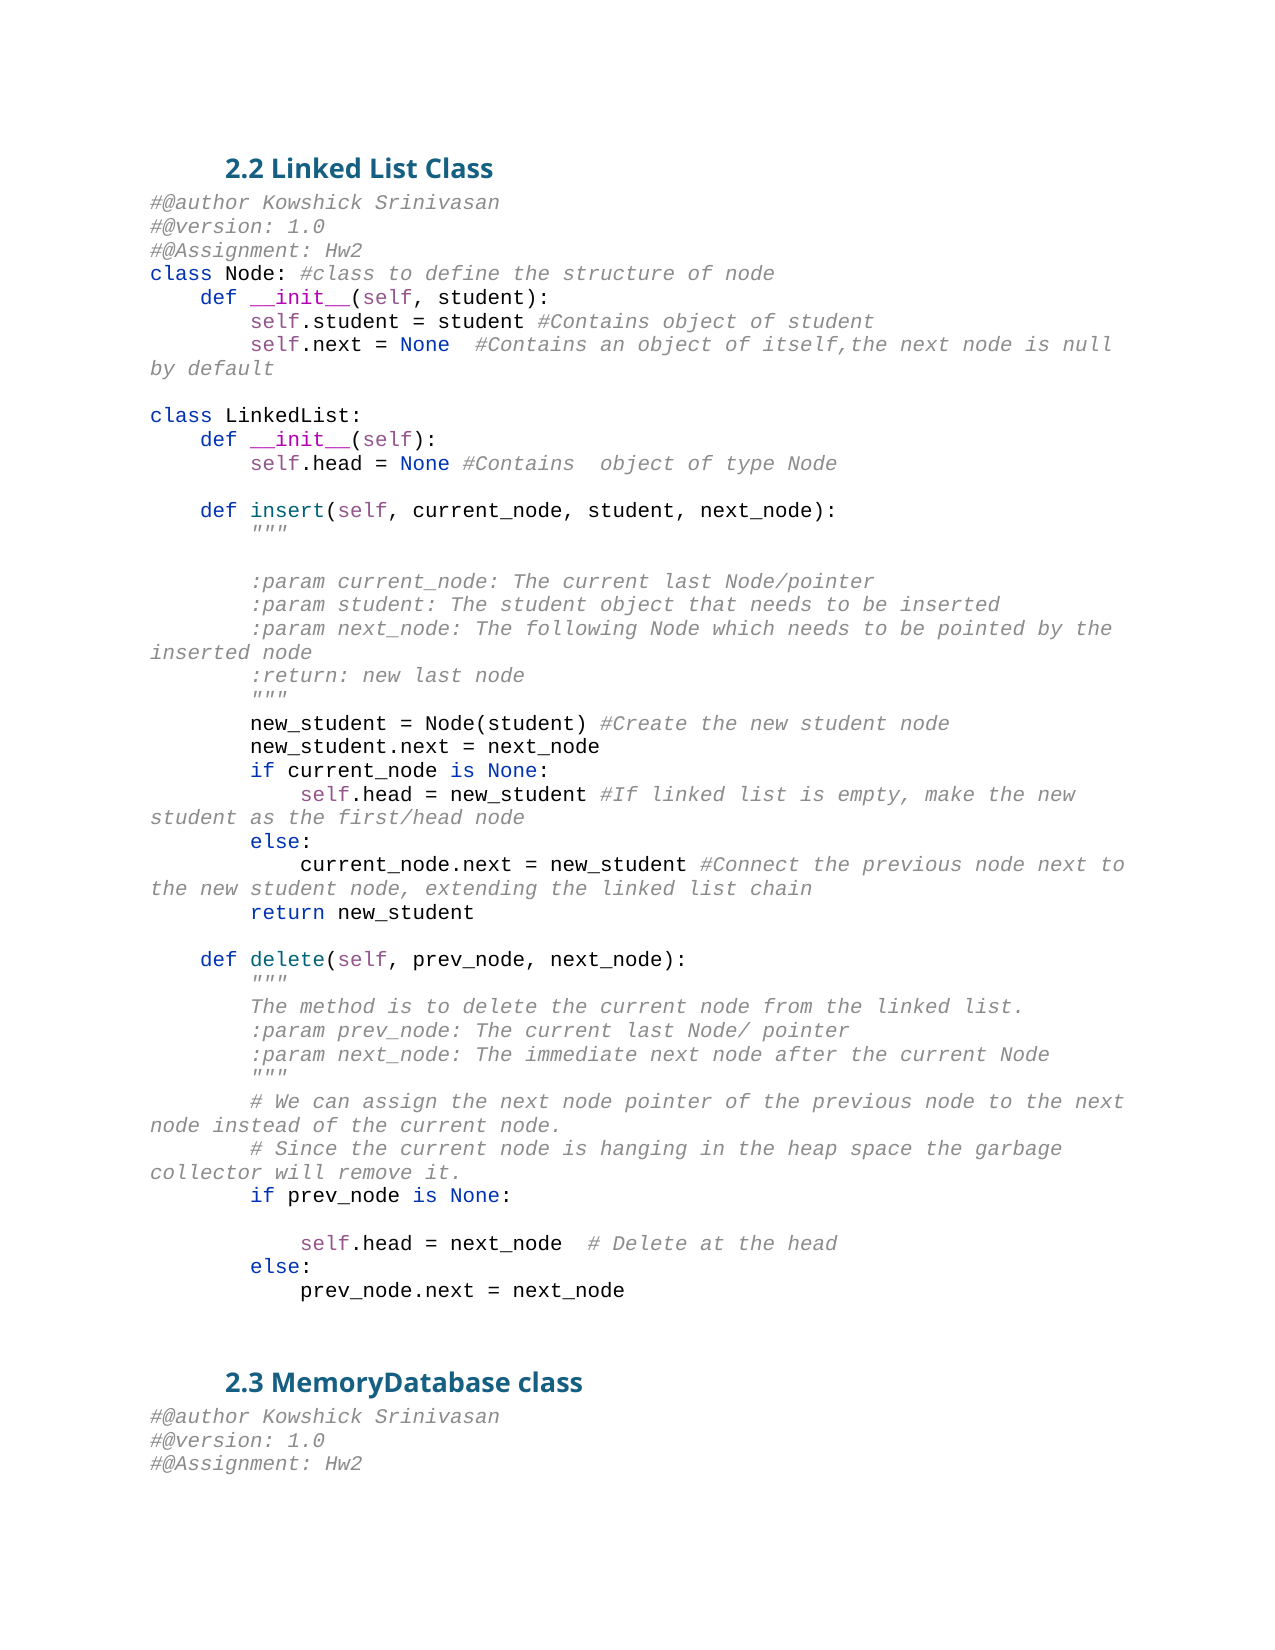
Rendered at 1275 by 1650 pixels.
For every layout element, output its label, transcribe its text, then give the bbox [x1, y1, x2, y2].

text #@author Kowshick Srinivasan #@version: 1.0 #@Assignment: Hw2 [150, 1406, 1125, 1477]
text class Node: #class to define the structure of node def __init__(self, student): self.student = student #Contains object of student self.next = None #Contains an object of itself,the next node is null by default class LinkedList: def __init__(self): self.head = None #Contains object of type Node def insert(self, current_node, student, next_node): """ :param current_node: The current last Node/pointer :param student: The student object that needs to be inserted :param next_node: The following Node which needs to be pointed by the inserted node :return: new last node """ new_student = Node(student) #Create the new student node new_student.next = next_node if current_node is None: self.head = new_student #If linked list is empty, make the new student as the first/head node else: current_node.next = new_student #Connect the previous node next to the new student node, extending the linked list chain return new_student def delete(self, prev_node, next_node): """ The method is to delete the current node from the linked list. :param prev_node: The current last Node/ pointer :param next_node: The immediate next node after the current Node """ # We can assign the next node pointer of the previous node to the next node instead of the current node. # Since the current node is hanging in the heap space the garbage collector will remove it. if prev_node is None: self.head = next_node # Delete at the head else: prev_node.next = next_node [150, 263, 1125, 1304]
text #@author Kowshick Srinivasan #@version: 1.0 #@Assignment: Hw2 [150, 192, 1125, 263]
subtitle 2.2 Linked List Class [150, 150, 1125, 187]
subtitle 2.3 MemoryDatabase class [150, 1364, 1125, 1401]
